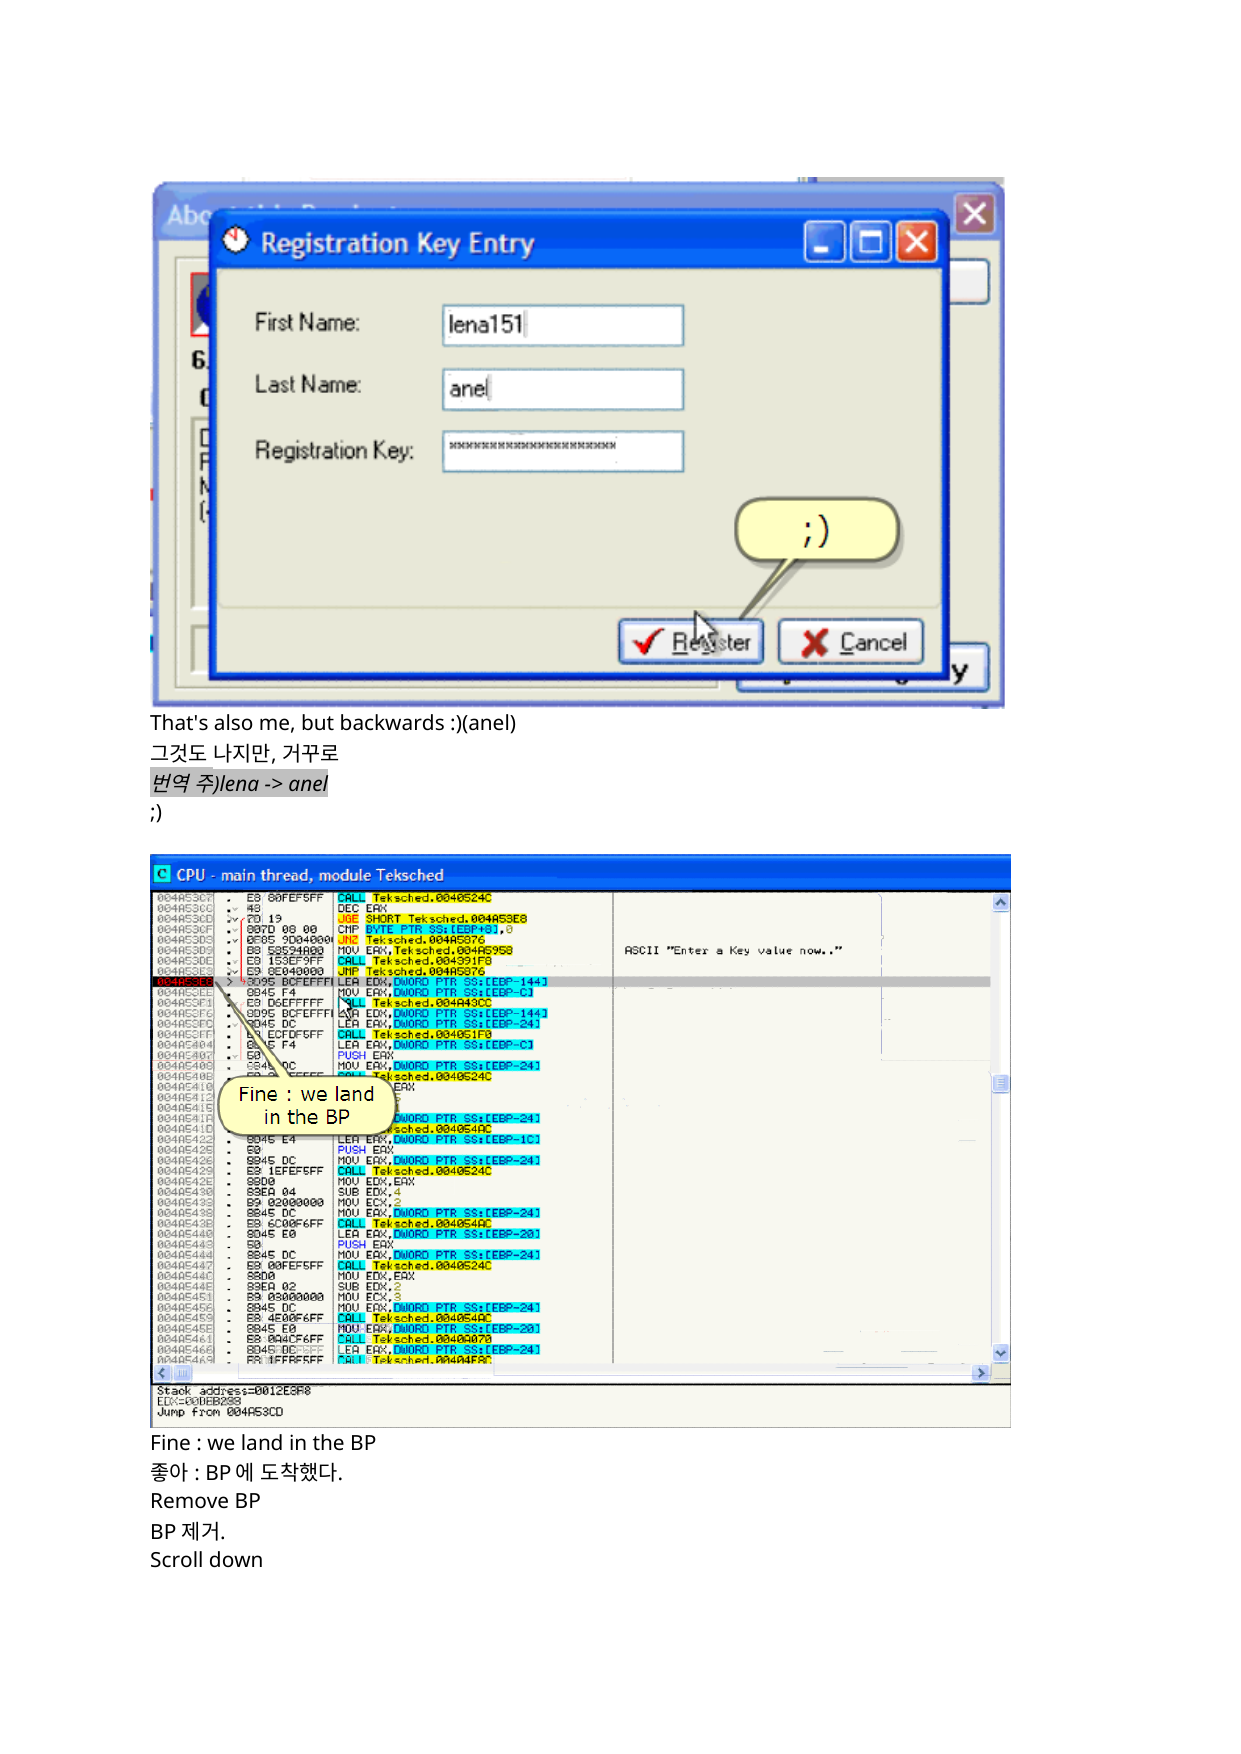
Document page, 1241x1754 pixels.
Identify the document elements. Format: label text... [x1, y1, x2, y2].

text 좋아 : BP에 도착했다. [150, 1456, 1090, 1487]
text 그것도 나지만, 거꾸로 번역 주)lena -> anel [150, 737, 1090, 797]
text Remove BP [150, 1487, 1090, 1515]
text Scroll down [150, 1545, 1090, 1574]
text That's also me, but backwards :)(anel) [150, 708, 1090, 737]
picture [150, 854, 1011, 1428]
text BP 제거. [150, 1515, 1090, 1545]
text ;) [150, 797, 1090, 826]
picture [150, 177, 1005, 709]
text Fine : we land in the BP [150, 1428, 1090, 1456]
